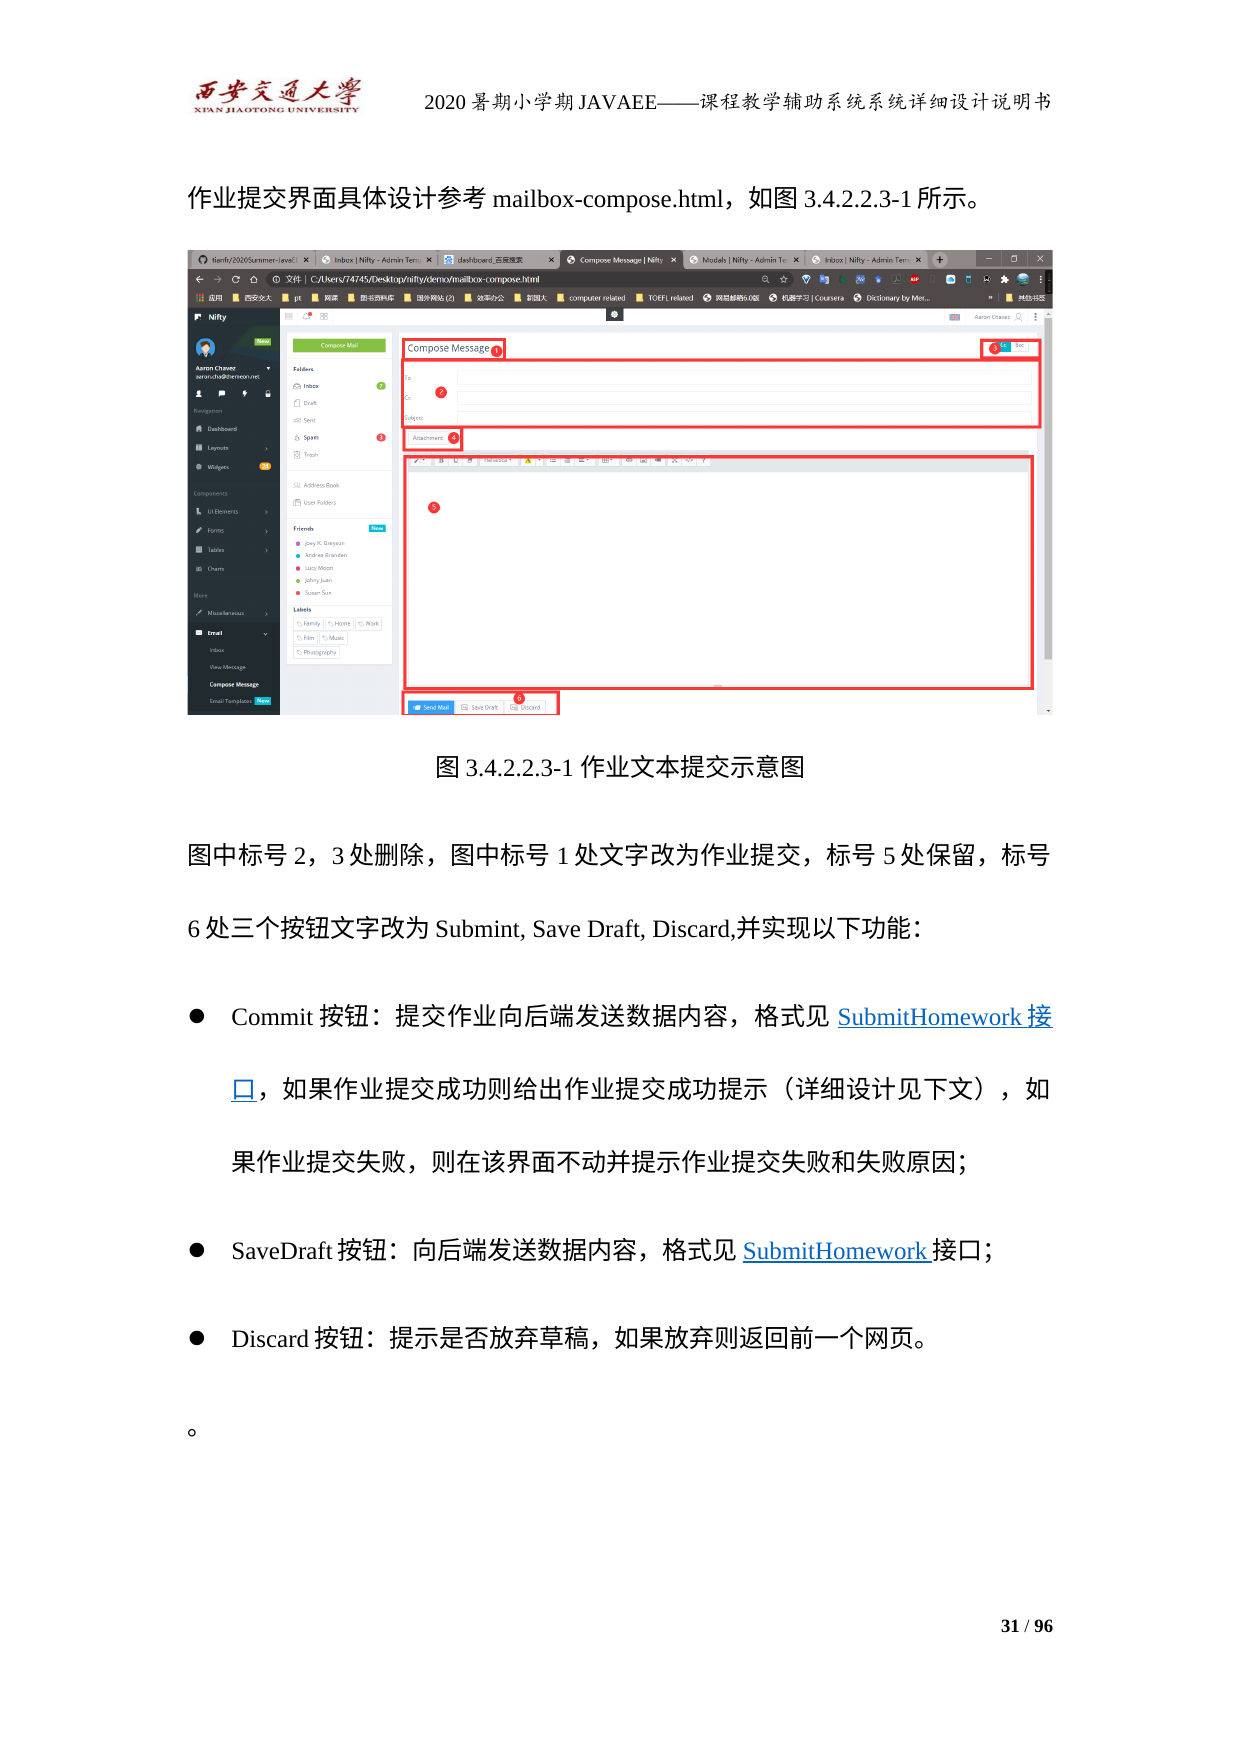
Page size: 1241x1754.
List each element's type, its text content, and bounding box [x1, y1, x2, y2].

text 作业提交界面具体设计参考mailbox-compose.html，如图3.4.2.2.3-1所示。 [187, 163, 1053, 231]
picture [189, 77, 364, 114]
text 。 [187, 1390, 1053, 1458]
list SaveDraft按钮：向后端发送数据内容，格式见SubmitHomework接口； [187, 1215, 1053, 1283]
picture [187, 250, 1053, 715]
list Discard按钮：提示是否放弃草稿，如果放弃则返回前一个网页。 [187, 1302, 1053, 1370]
text 图3.4.2.2.3-1 作业文本提交示意图 [187, 715, 1053, 799]
text 图中标号2，3处删除，图中标号1处文字改为作业提交，标号5处保留，标号6处三个按钮文字改为Submint, Save Draft, Discard,并实现以下功能： [187, 819, 1053, 961]
list Commit按钮：提交作业向后端发送数据内容，格式见SubmitHomework接口，如果作业提交成功则给出作业提交成功提示（详细设计见下文），如果作业提交失败，则在该界面不动并提示作业提交失败和失败原因； [187, 980, 1053, 1195]
